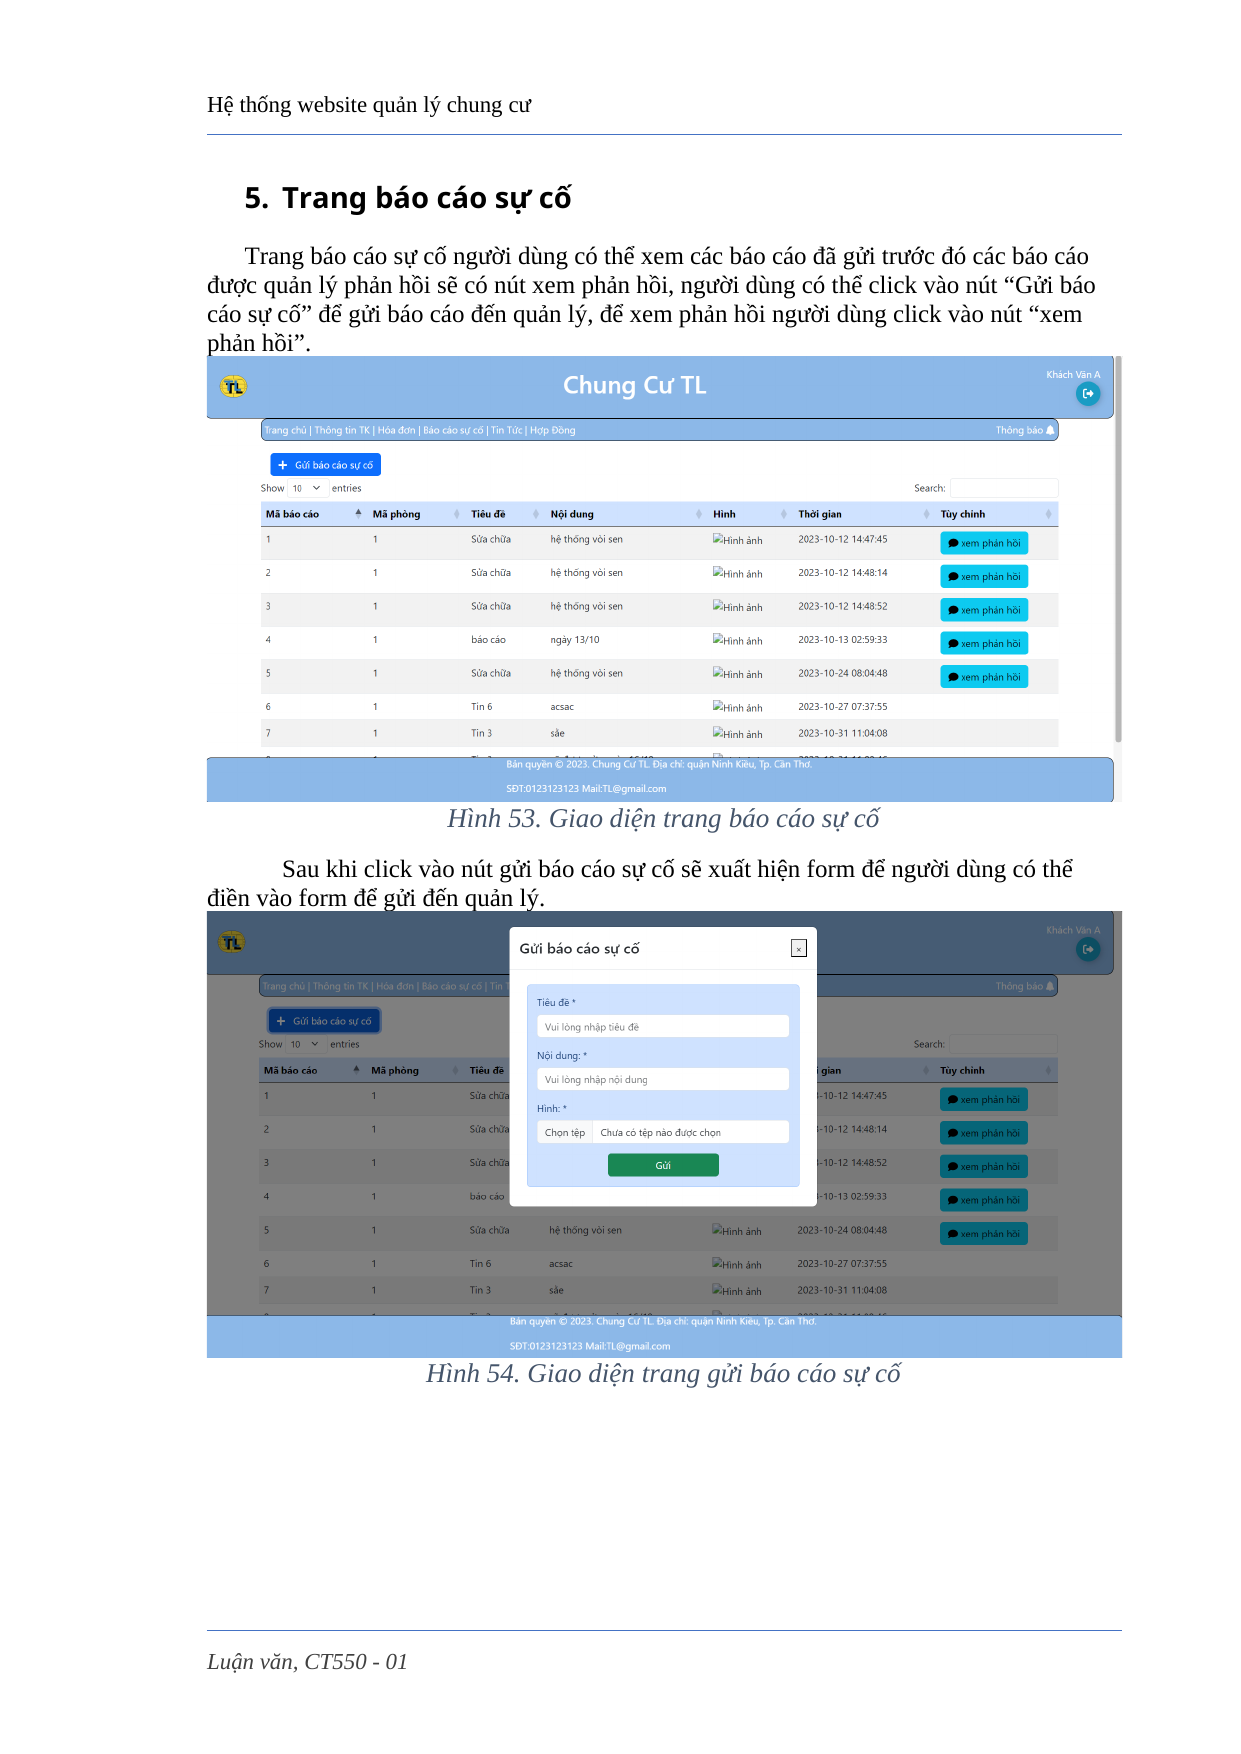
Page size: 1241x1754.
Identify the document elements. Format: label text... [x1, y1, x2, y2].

text Sau khi click vào nút gửi báo cáo sự cố sẽ xuất hiện form để người dùng có thể điền vào form để gửi đến quản lý. [207, 854, 1122, 911]
picture [206, 911, 1123, 1358]
text Hình 54. Giao diện trang gửi báo cáo sự cố [207, 1358, 1122, 1388]
text Hình 53. Giao diện trang báo cáo sự cố [207, 802, 1122, 833]
text Trang báo cáo sự cố người dùng có thể xem các báo cáo đã gửi trước đó các báo cáo được quản lý phản hồi sẽ có nút xem phản hồi, người dùng có thể click vào nút “Gửi báo cáo sự cố” để gửi báo cáo đến quản lý, để xem phản hồi người dùng click vào nút “xem phản hồi”. [207, 241, 1122, 356]
subtitle Trang báo cáo sự cố [244, 177, 1122, 217]
picture [206, 356, 1123, 802]
